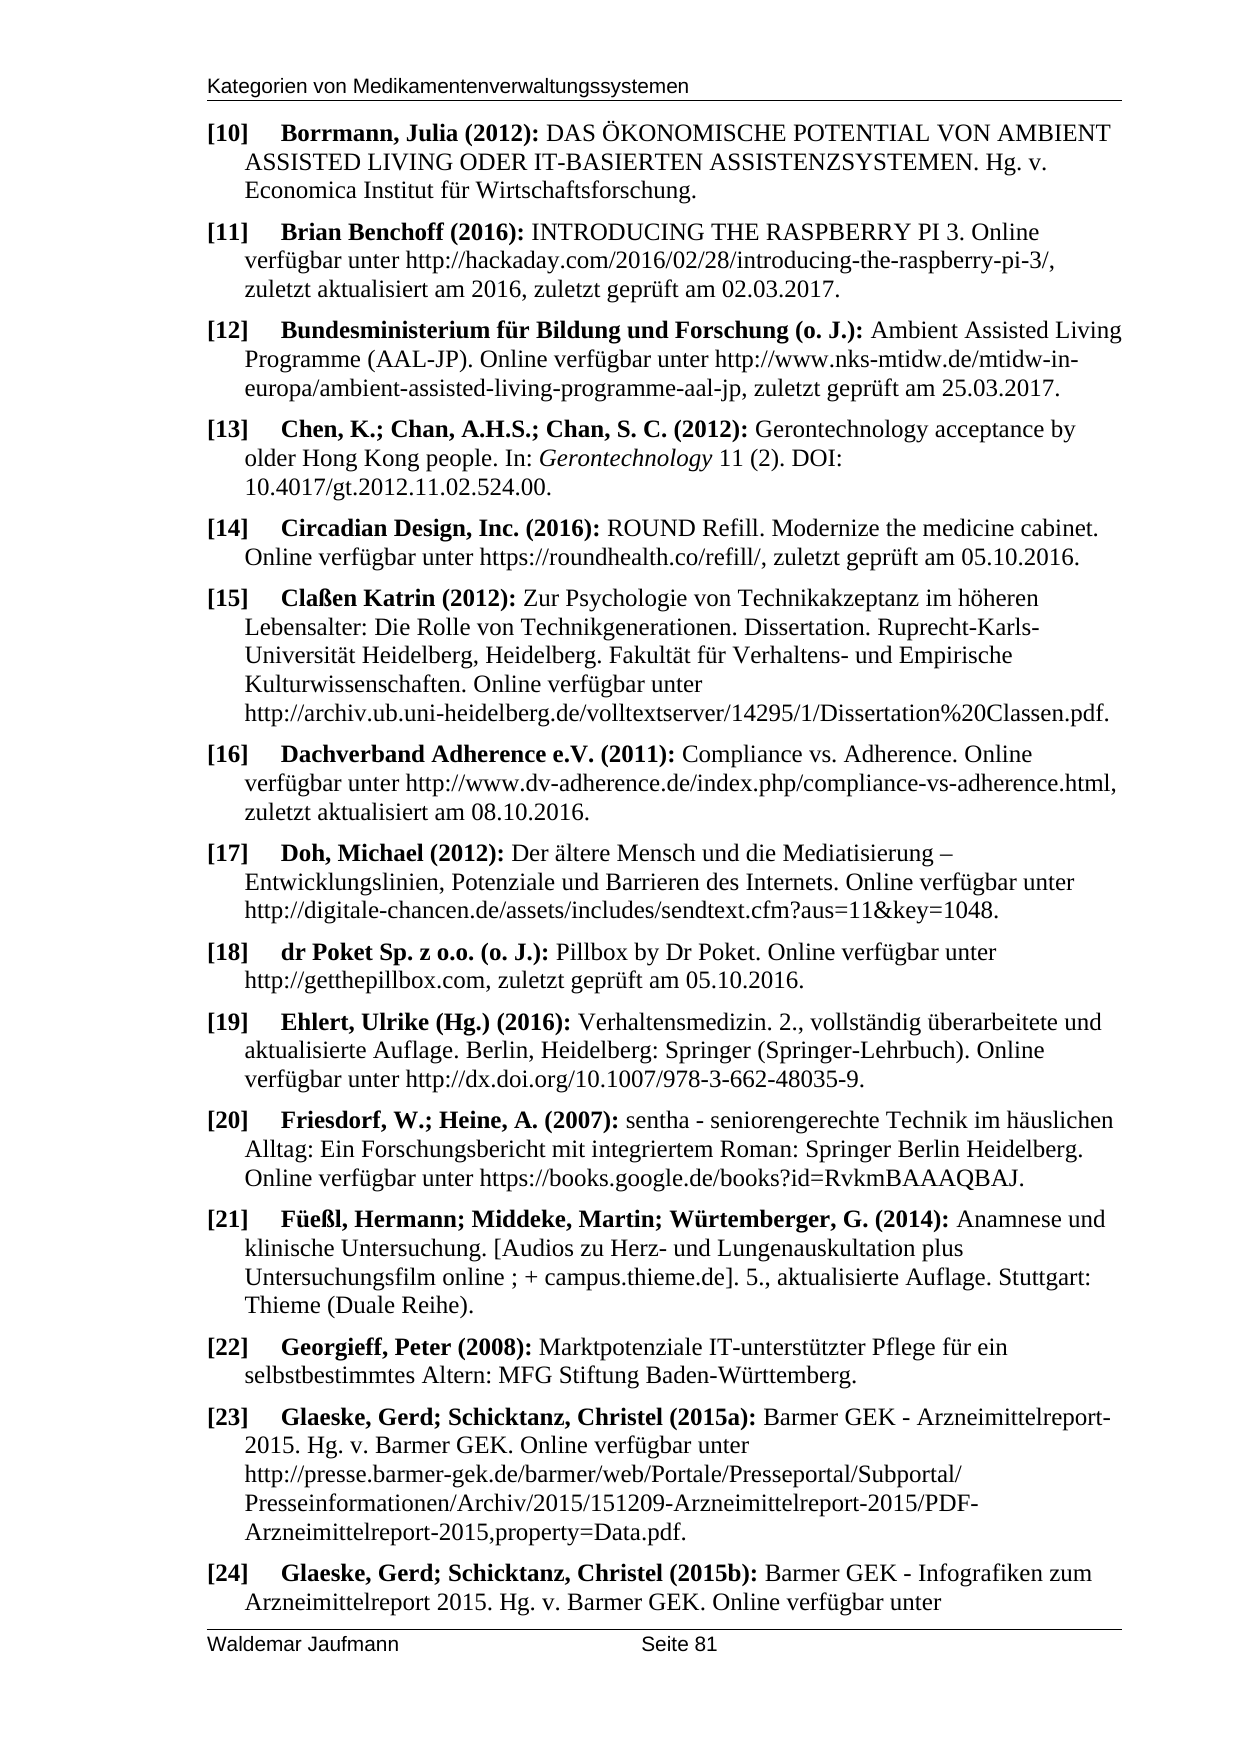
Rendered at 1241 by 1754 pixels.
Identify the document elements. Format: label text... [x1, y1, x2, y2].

list Friesdorf, W.; Heine, A. (2007): sentha - seniorengerechte Technik im häuslichen Alltag: Ein Forschungsbericht mit integriertem Roman: Springer Berlin Heidelberg. Online verfügbar unter https://books.google.de/books?id=RvkmBAAAQBAJ. [207, 1106, 1122, 1192]
list Füeßl, Hermann; Middeke, Martin; Würtemberger, G. (2014): Anamnese und klinische Untersuchung. [Audios zu Herz- und Lungenauskultation plus Untersuchungsfilm online ; + campus.thieme.de]. 5., aktualisierte Auflage. Stuttgart: Thieme (Duale Reihe). [207, 1204, 1122, 1319]
list Claßen Katrin (2012): Zur Psychologie von Technikakzeptanz im höheren Lebensalter: Die Rolle von Technikgenerationen. Dissertation. Ruprecht-Karls-Universität Heidelberg, Heidelberg. Fakultät für Verhaltens- und Empirische Kulturwissenschaften. Online verfügbar unter http://archiv.ub.uni-heidelberg.de/volltextserver/14295/1/Dissertation%20Classen.pdf. [207, 583, 1122, 727]
list Georgieff, Peter (2008): Marktpotenziale IT-unterstützter Pflege für ein selbstbestimmtes Altern: MFG Stiftung Baden-Württemberg. [207, 1332, 1122, 1389]
list Ehlert, Ulrike (Hg.) (2016): Verhaltensmedizin. 2., vollständig überarbeitete und aktualisierte Auflage. Berlin, Heidelberg: Springer (Springer-Lehrbuch). Online verfügbar unter http://dx.doi.org/10.1007/978-3-662-48035-9. [207, 1007, 1122, 1093]
list dr Poket Sp. z o.o. (o. J.): Pillbox by Dr Poket. Online verfügbar unter http://getthepillbox.com, zuletzt geprüft am 05.10.2016. [207, 937, 1122, 994]
list Glaeske, Gerd; Schicktanz, Christel (2015a): Barmer GEK - Arzneimittelreport-2015. Hg. v. Barmer GEK. Online verfügbar unter http://presse.barmer-gek.de/barmer/web/Portale/Presseportal/Subportal/Presseinformationen/Archiv/2015/151209-Arzneimittelreport-2015/PDF-Arzneimittelreport-2015,property=Data.pdf. [207, 1402, 1122, 1546]
list Borrmann, Julia (2012): DAS ÖKONOMISCHE POTENTIAL VON AMBIENT ASSISTED LIVING ODER IT-BASIERTEN ASSISTENZSYSTEMEN. Hg. v. Economica Institut für Wirtschaftsforschung. [207, 118, 1122, 204]
list Circadian Design, Inc. (2016): ROUND Refill. Modernize the medicine cabinet. Online verfügbar unter https://roundhealth.co/refill/, zuletzt geprüft am 05.10.2016. [207, 513, 1122, 571]
list Bundesministerium für Bildung und Forschung (o. J.): Ambient Assisted Living Programme (AAL-JP). Online verfügbar unter http://www.nks-mtidw.de/mtidw-in-europa/ambient-assisted-living-programme-aal-jp, zuletzt geprüft am 25.03.2017. [207, 316, 1122, 402]
list Brian Benchoff (2016): INTRODUCING THE RASPBERRY PI 3. Online verfügbar unter http://hackaday.com/2016/02/28/introducing-the-raspberry-pi-3/, zuletzt aktualisiert am 2016, zuletzt geprüft am 02.03.2017. [207, 217, 1122, 303]
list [207, 1558, 1122, 1616]
list Doh, Michael (2012): Der ältere Mensch und die Mediatisierung – Entwicklungslinien, Potenziale und Barrieren des Internets. Online verfügbar unter http://digitale-chancen.de/assets/includes/sendtext.cfm?aus=11&key=1048. [207, 838, 1122, 924]
list Chen, K.; Chan, A.H.S.; Chan, S. C. (2012): Gerontechnology acceptance by older Hong Kong people. In: Gerontechnology 11 (2). DOI: 10.4017/gt.2012.11.02.524.00. [207, 414, 1122, 501]
list Dachverband Adherence e.V. (2011): Compliance vs. Adherence. Online verfügbar unter http://www.dv-adherence.de/index.php/compliance-vs-adherence.html, zuletzt aktualisiert am 08.10.2016. [207, 739, 1122, 826]
